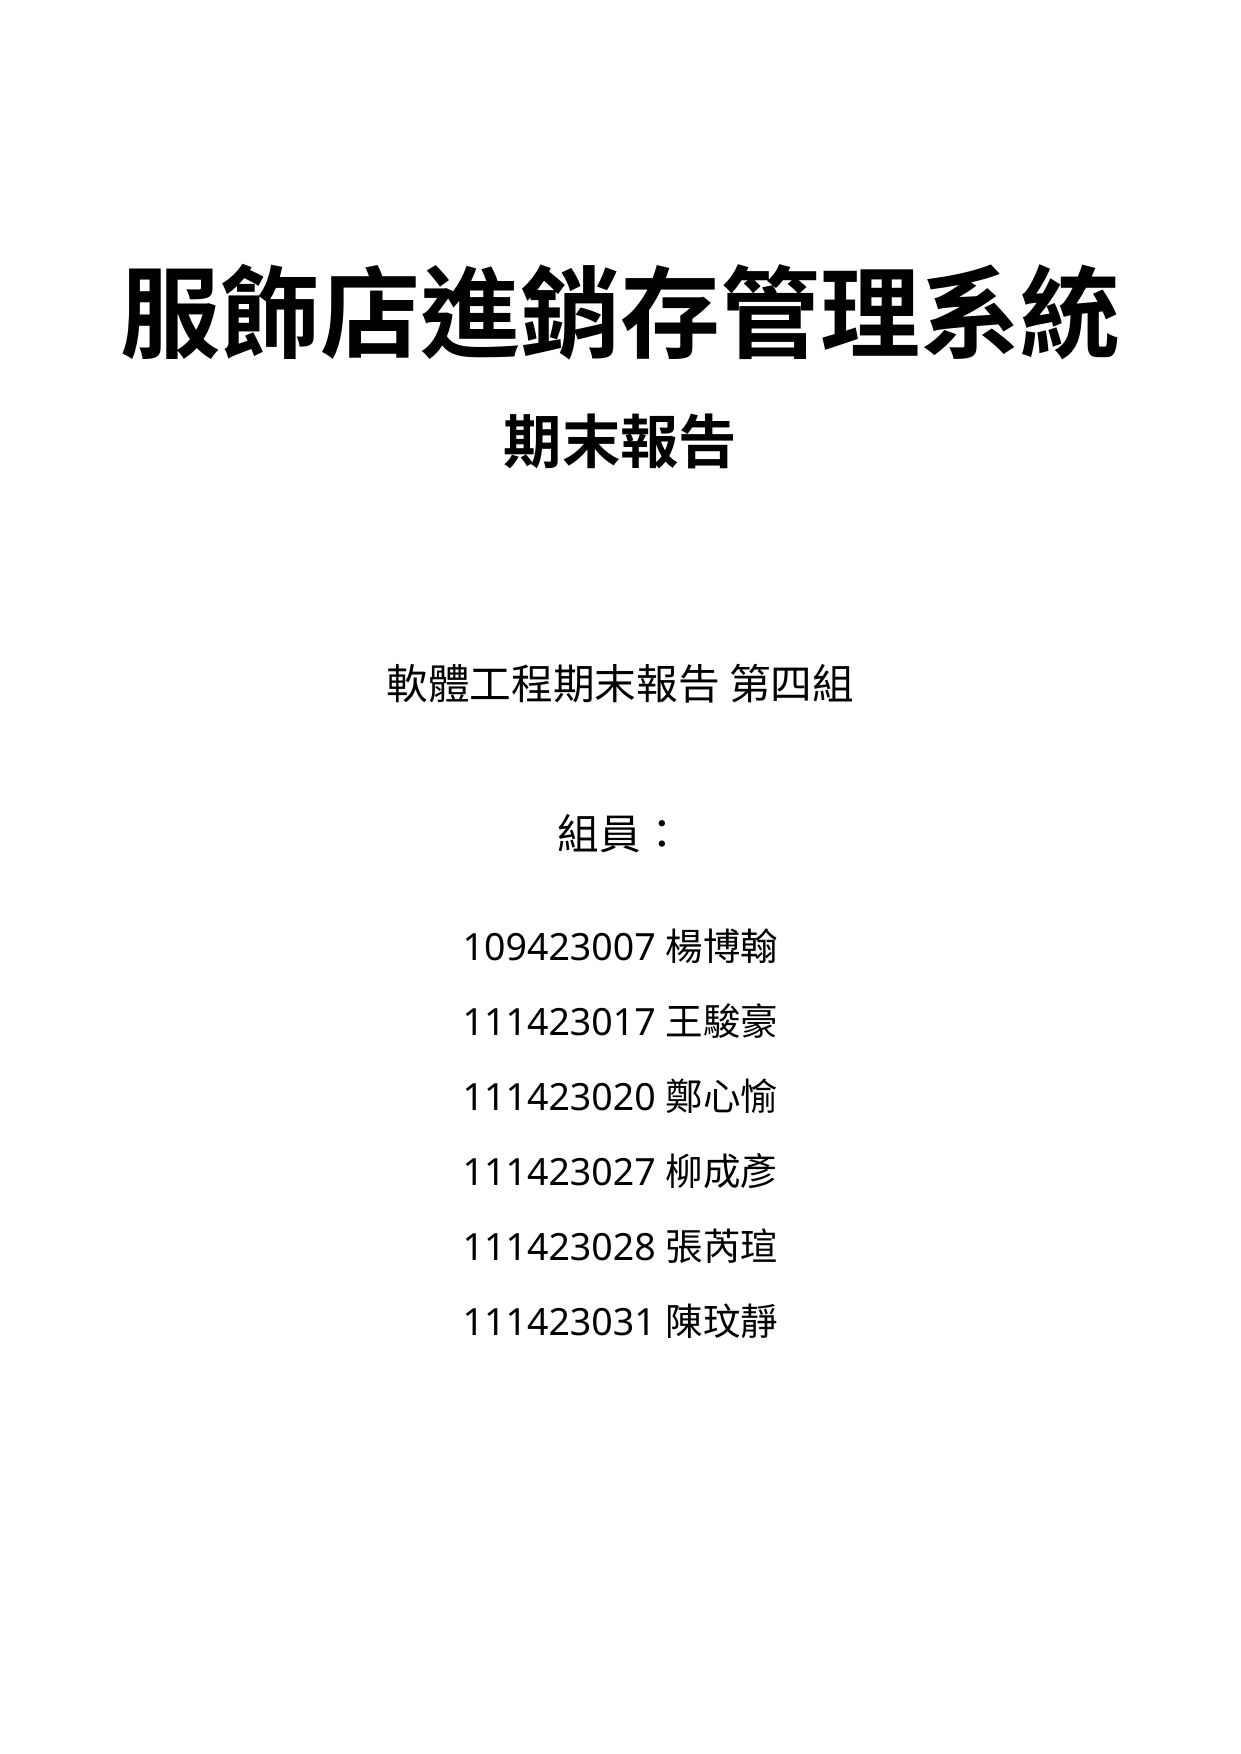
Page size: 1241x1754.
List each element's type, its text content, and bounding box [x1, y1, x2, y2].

text 111423028 張芮瑄 [75, 1206, 1165, 1281]
text 111423031 陳玟靜 [75, 1281, 1165, 1356]
text 111423020 鄭心愉 [75, 1056, 1165, 1131]
text 111423017 王駿豪 [75, 981, 1165, 1056]
text 期末報告 [75, 381, 1165, 494]
text 軟體工程期末報告 第四組 [75, 644, 1165, 719]
text 服飾店進銷存管理系統 [75, 231, 1165, 381]
text 109423007 楊博翰 [75, 906, 1165, 981]
text 組員： [75, 794, 1165, 869]
text 111423027 柳成彥 [75, 1131, 1165, 1206]
